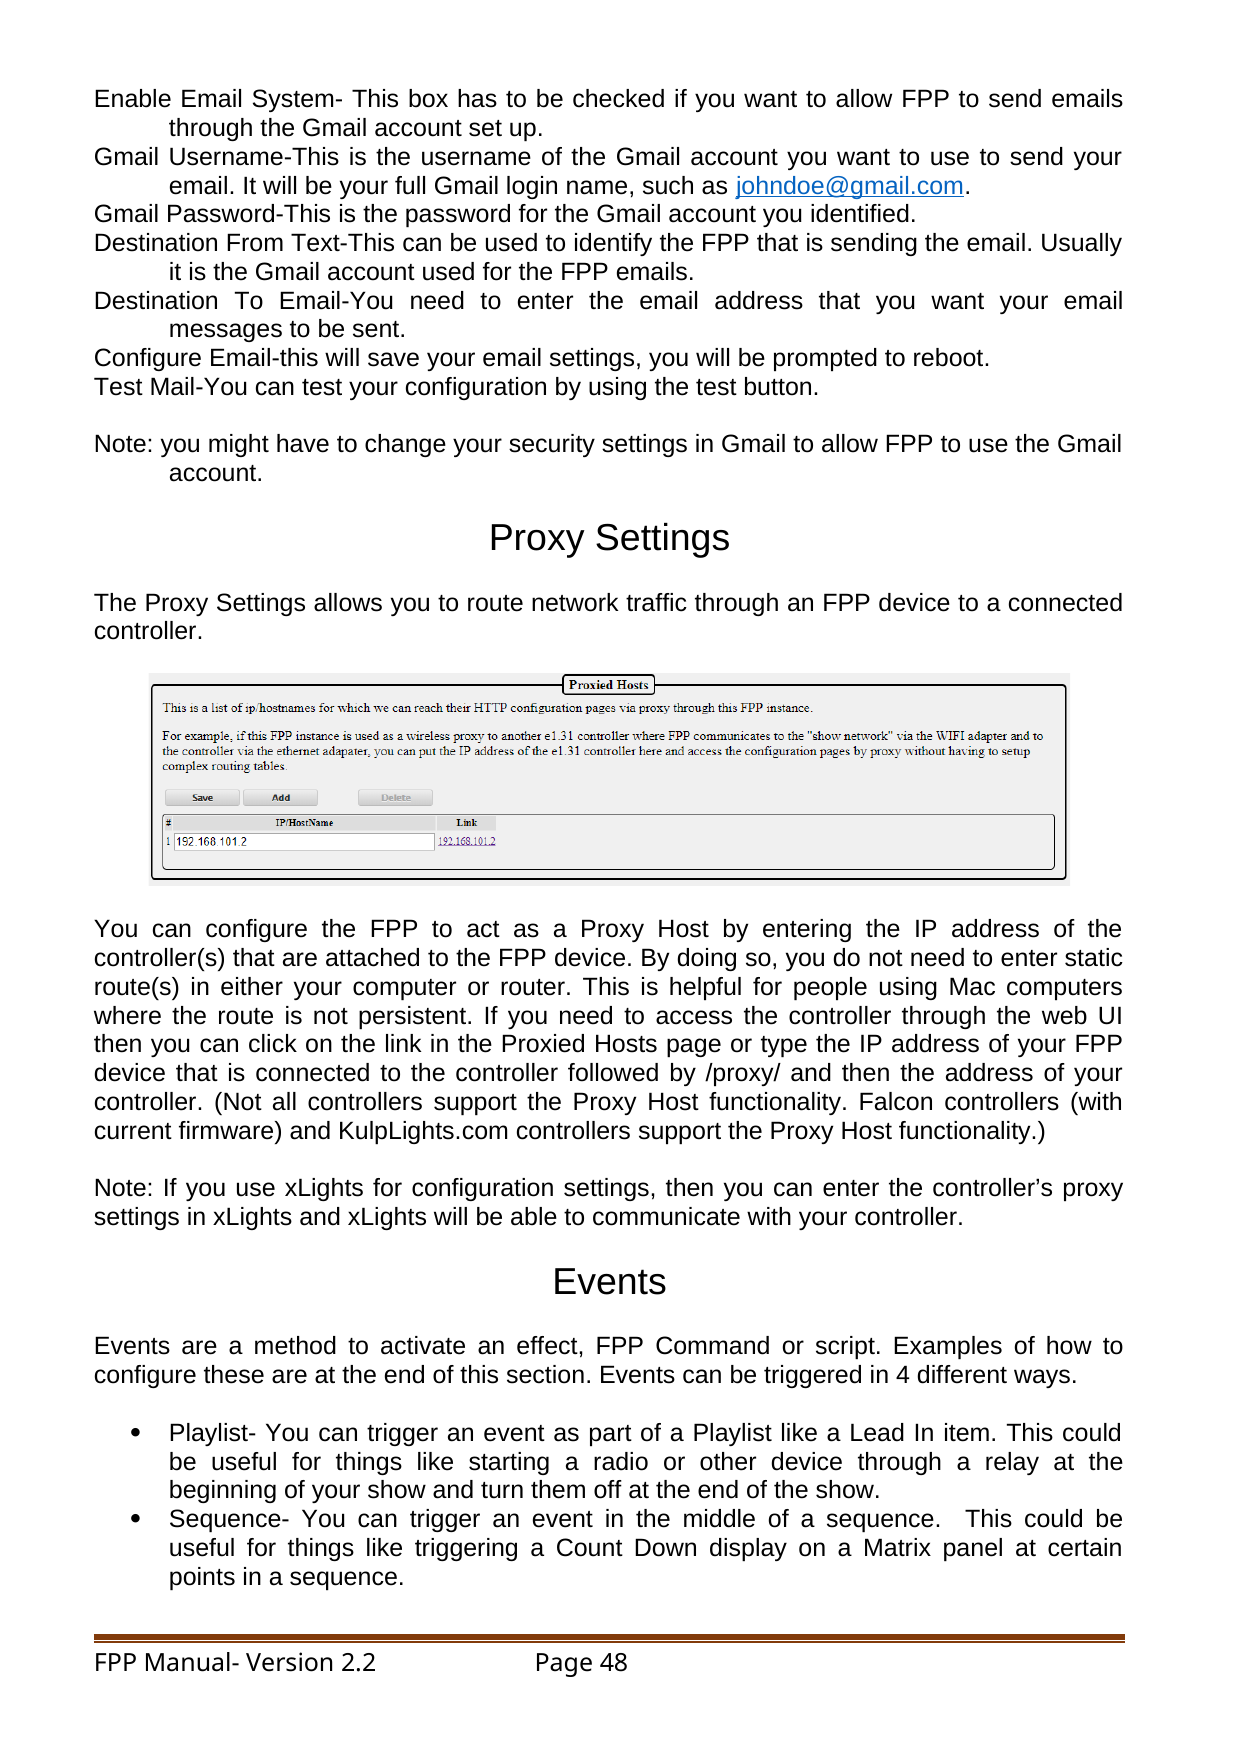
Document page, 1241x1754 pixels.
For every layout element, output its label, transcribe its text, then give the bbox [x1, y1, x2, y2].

text Destination From Text-This can be used to identify the FPP that is sending the email. Usually it is the Gmail account used for the FPP emails. [94, 228, 1125, 286]
text Destination To Email-You need to enter the email address that you want your email messages to be sent. [94, 286, 1125, 343]
picture [148, 673, 1071, 886]
text You can configure the FPP to act as a Proxy Host by entering the IP address of the controller(s) that are attached to the FPP device. By doing so, you do not need to enter static route(s) in either your computer or router. This is helpful for people using Mac computers where the route is not persistent. If you need to access the controller through the web UI then you can click on the link in the Proxied Hosts page or type the IP address of your FPP device that is connected to the controller followed by /proxy/ and then the address of your controller. (Not all controllers support the Proxy Host functionality. Falcon controllers (with current firmware) and KulpLights.com controllers support the Proxy Host functionality.) [94, 914, 1125, 1144]
subtitle Proxy Settings [94, 516, 1125, 559]
text Gmail Password-This is the password for the Gmail account you identified. [94, 199, 1125, 228]
text Note: If you use xLights for configuration settings, then you can enter the controller’s proxy settings in xLights and xLights will be able to communicate with your controller. [94, 1173, 1125, 1231]
subtitle Events [94, 1259, 1125, 1303]
text Note: you might have to change your security settings in Gmail to allow FPP to use the Gmail account. [94, 429, 1125, 487]
text The Proxy Settings allows you to route network traffic through an FPP device to a connected controller. [94, 587, 1125, 645]
list Sequence- You can trigger an event in the middle of a sequence. This could be useful for things like triggering a Count Down display on a Matrix panel at certain points in a sequence. [131, 1504, 1125, 1590]
list Playlist- You can trigger an event as part of a Playlist like a Lead In item. This could be useful for things like starting a radio or other device through a relay at the beginning of your show and turn them off at the end of the show. [131, 1418, 1125, 1504]
text Gmail Username-This is the username of the Gmail account you want to use to send your email. It will be your full Gmail login name, such as johndoe@gmail.com. [94, 142, 1125, 199]
text Test Mail-You can test your configuration by using the test button. [94, 372, 1125, 401]
text Enable Email System- This box has to be checked if you want to allow FPP to send emails through the Gmail account set up. [94, 84, 1125, 142]
text Events are a method to activate an effect, FPP Command or script. Examples of how to configure these are at the end of this section. Events can be triggered in 4 different ways. [94, 1331, 1125, 1389]
text Configure Email-this will save your email settings, you will be prompted to reboot. [94, 343, 1125, 372]
